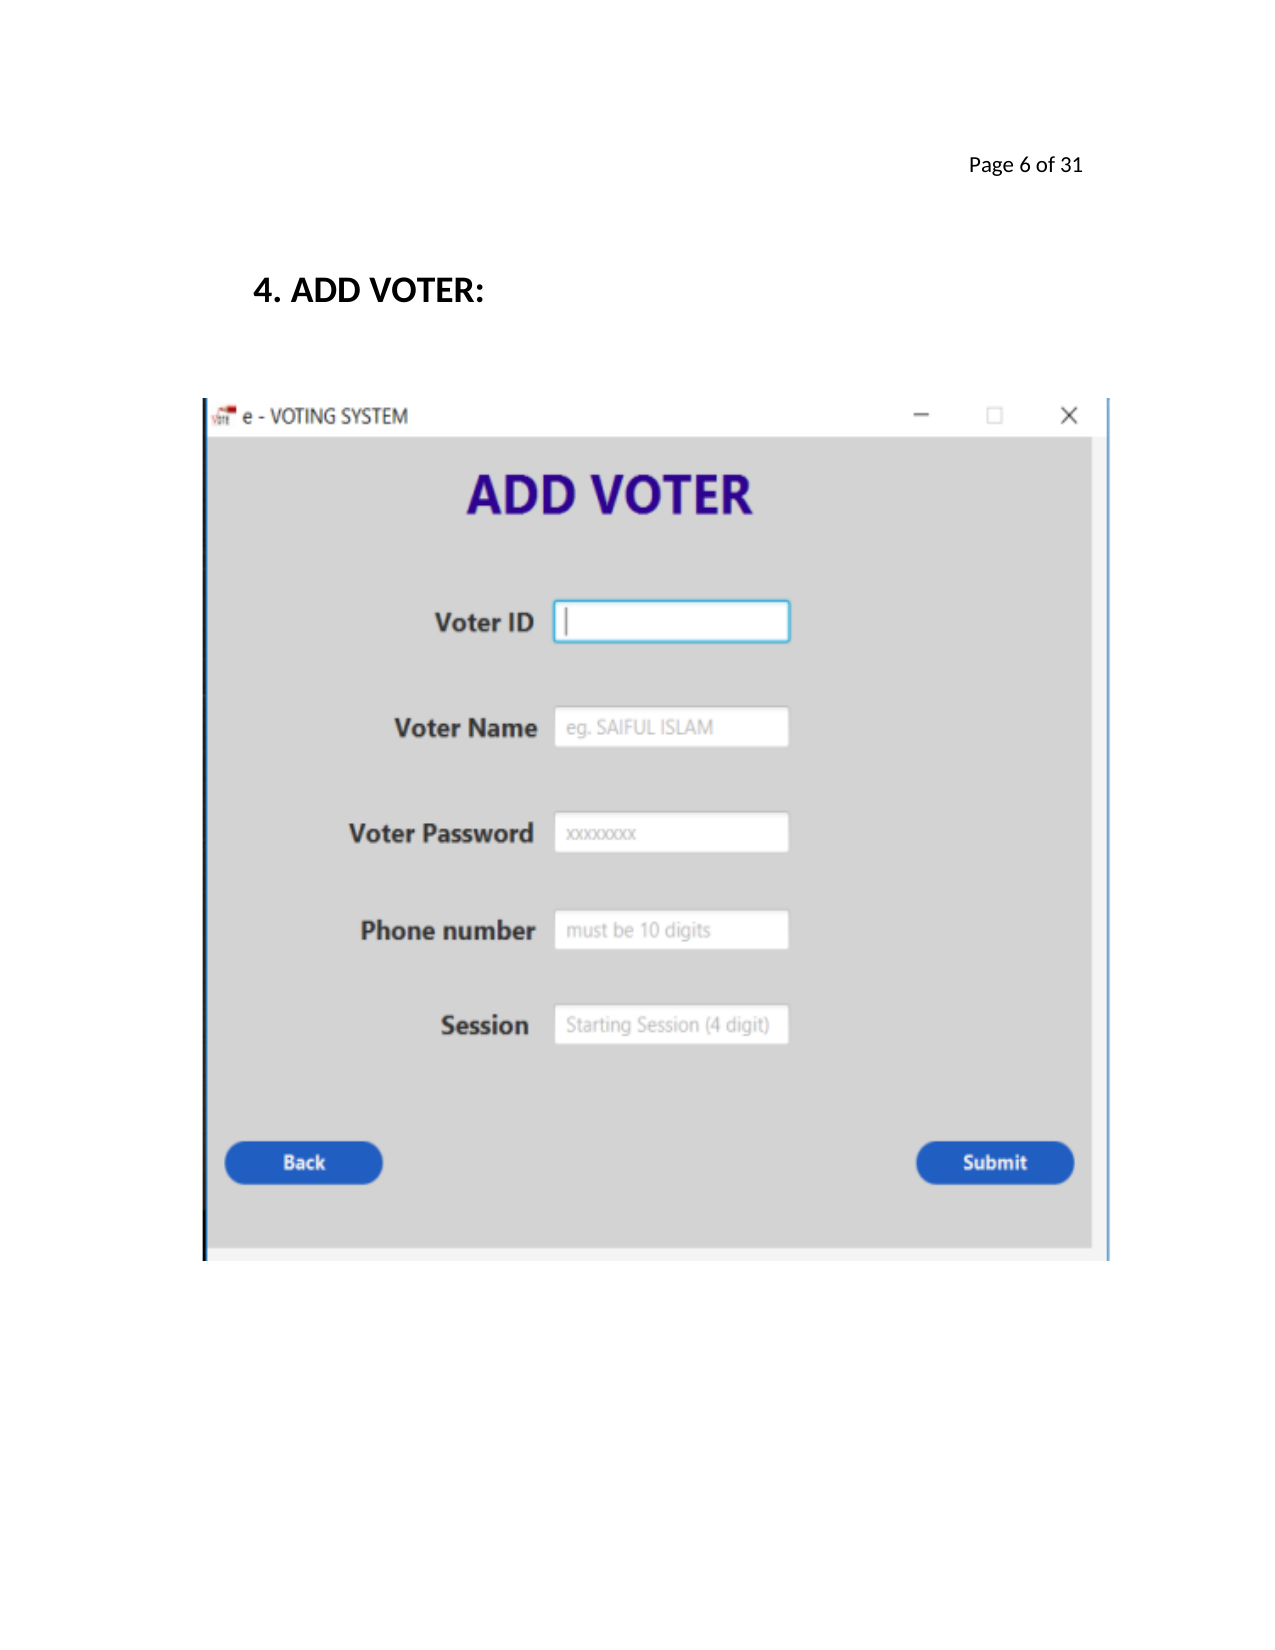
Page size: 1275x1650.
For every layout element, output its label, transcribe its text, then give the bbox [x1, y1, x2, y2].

picture [202, 398, 1111, 1261]
text Page 6 of 31 [187, 150, 1125, 178]
text 4. ADD VOTER: [253, 266, 1125, 311]
